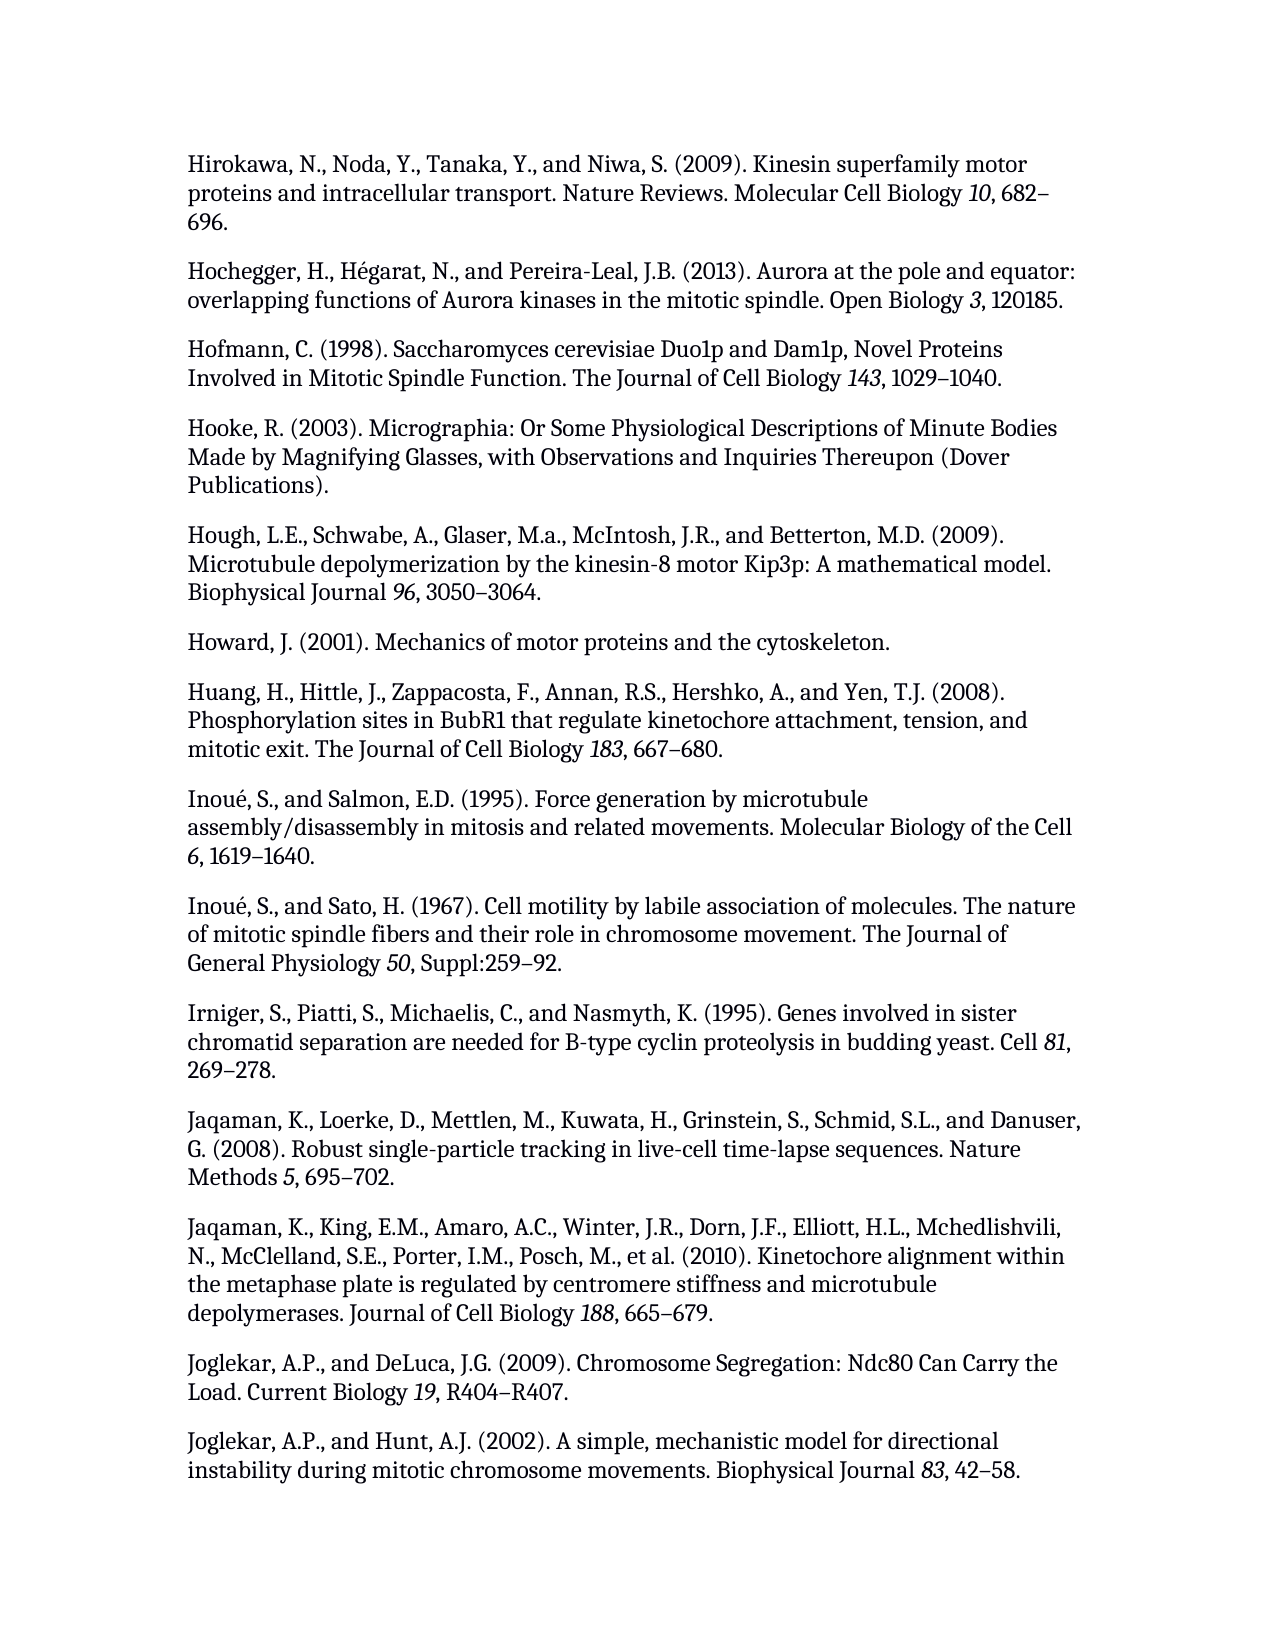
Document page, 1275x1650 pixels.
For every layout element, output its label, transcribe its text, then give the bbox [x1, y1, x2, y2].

text Hough, L.E., Schwabe, A., Glaser, M.a., McIntosh, J.R., and Betterton, M.D. (2009). Microtubule depolymerization by the kinesin-8 motor Kip3p: A mathematical model. Biophysical Journal 96, 3050–3064. [187, 521, 1087, 607]
text Inoué, S., and Salmon, E.D. (1995). Force generation by microtubule assembly/disassembly in mitosis and related movements. Molecular Biology of the Cell 6, 1619–1640. [187, 784, 1087, 871]
text Hirokawa, N., Noda, Y., Tanaka, Y., and Niwa, S. (2009). Kinesin superfamily motor proteins and intracellular transport. Nature Reviews. Molecular Cell Biology 10, 682–696. [187, 150, 1087, 236]
text Inoué, S., and Sato, H. (1967). Cell motility by labile association of molecules. The nature of mitotic spindle fibers and their role in chromosome movement. The Journal of General Physiology 50, Suppl:259–92. [187, 892, 1087, 978]
text Irniger, S., Piatti, S., Michaelis, C., and Nasmyth, K. (1995). Genes involved in sister chromatid separation are needed for B-type cyclin proteolysis in budding yeast. Cell 81, 269–278. [187, 999, 1087, 1085]
text Jaqaman, K., Loerke, D., Mettlen, M., Kuwata, H., Grinstein, S., Schmid, S.L., and Danuser, G. (2008). Robust single-particle tracking in live-cell time-lapse sequences. Nature Methods 5, 695–702. [187, 1106, 1087, 1192]
text Jaqaman, K., King, E.M., Amaro, A.C., Winter, J.R., Dorn, J.F., Elliott, H.L., Mchedlishvili, N., McClelland, S.E., Porter, I.M., Posch, M., et al. (2010). Kinetochore alignment within the metaphase plate is regulated by centromere stiffness and microtubule depolymerases. Journal of Cell Biology 188, 665–679. [187, 1213, 1087, 1328]
text Hofmann, C. (1998). Saccharomyces cerevisiae Duo1p and Dam1p, Novel Proteins Involved in Mitotic Spindle Function. The Journal of Cell Biology 143, 1029–1040. [187, 335, 1087, 393]
text Hooke, R. (2003). Micrographia: Or Some Physiological Descriptions of Minute Bodies Made by Magnifying Glasses, with Observations and Inquiries Thereupon (Dover Publications). [187, 414, 1087, 500]
text Howard, J. (2001). Mechanics of motor proteins and the cytoskeleton. [187, 628, 1087, 657]
text Joglekar, A.P., and DeLuca, J.G. (2009). Chromosome Segregation: Ndc80 Can Carry the Load. Current Biology 19, R404–R407. [187, 1349, 1087, 1406]
text Huang, H., Hittle, J., Zappacosta, F., Annan, R.S., Hershko, A., and Yen, T.J. (2008). Phosphorylation sites in BubR1 that regulate kinetochore attachment, tension, and mitotic exit. The Journal of Cell Biology 183, 667–680. [187, 677, 1087, 764]
text Hochegger, H., Hégarat, N., and Pereira-Leal, J.B. (2013). Aurora at the pole and equator: overlapping functions of Aurora kinases in the mitotic spindle. Open Biology 3, 120185. [187, 257, 1087, 314]
text Joglekar, A.P., and Hunt, A.J. (2002). A simple, mechanistic model for directional instability during mitotic chromosome movements. Biophysical Journal 83, 42–58. [187, 1427, 1087, 1484]
